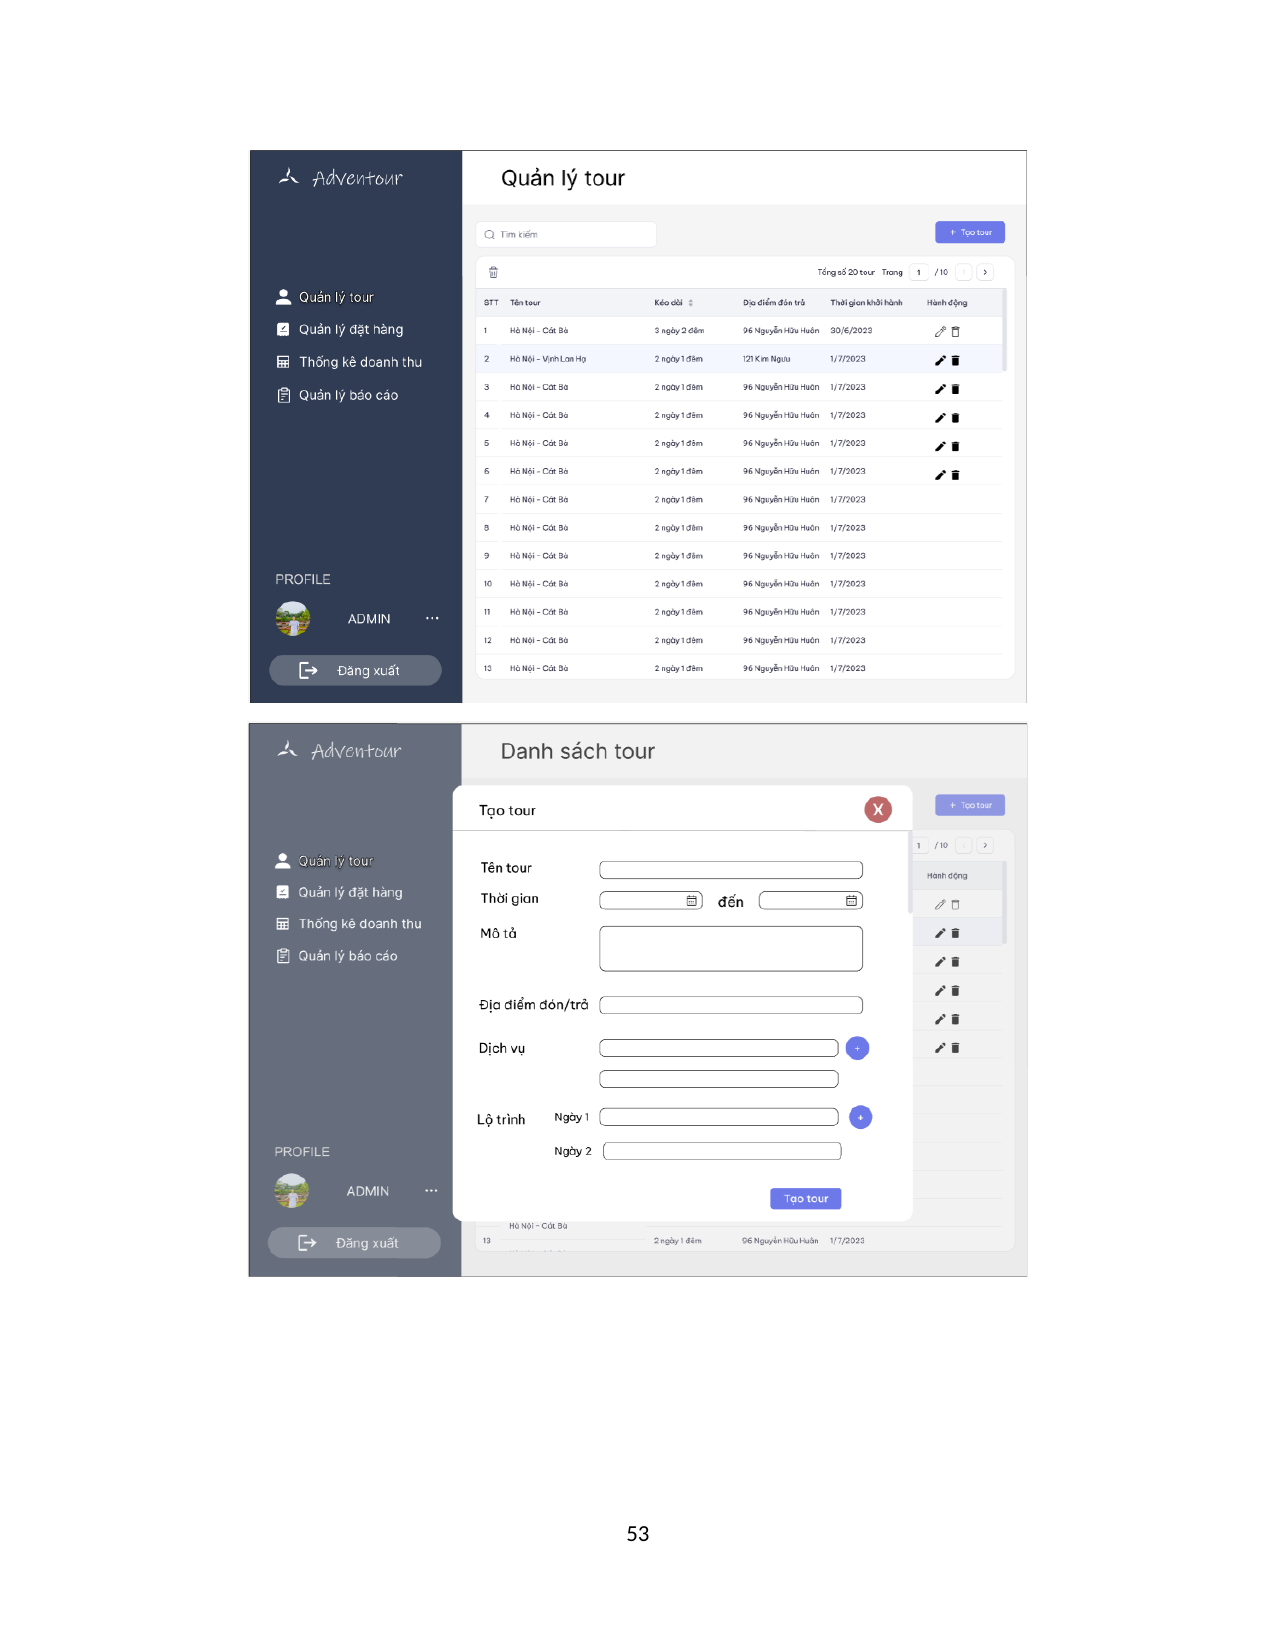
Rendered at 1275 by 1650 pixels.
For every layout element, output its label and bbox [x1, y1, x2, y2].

picture [247, 721, 1028, 1277]
picture [248, 150, 1027, 703]
